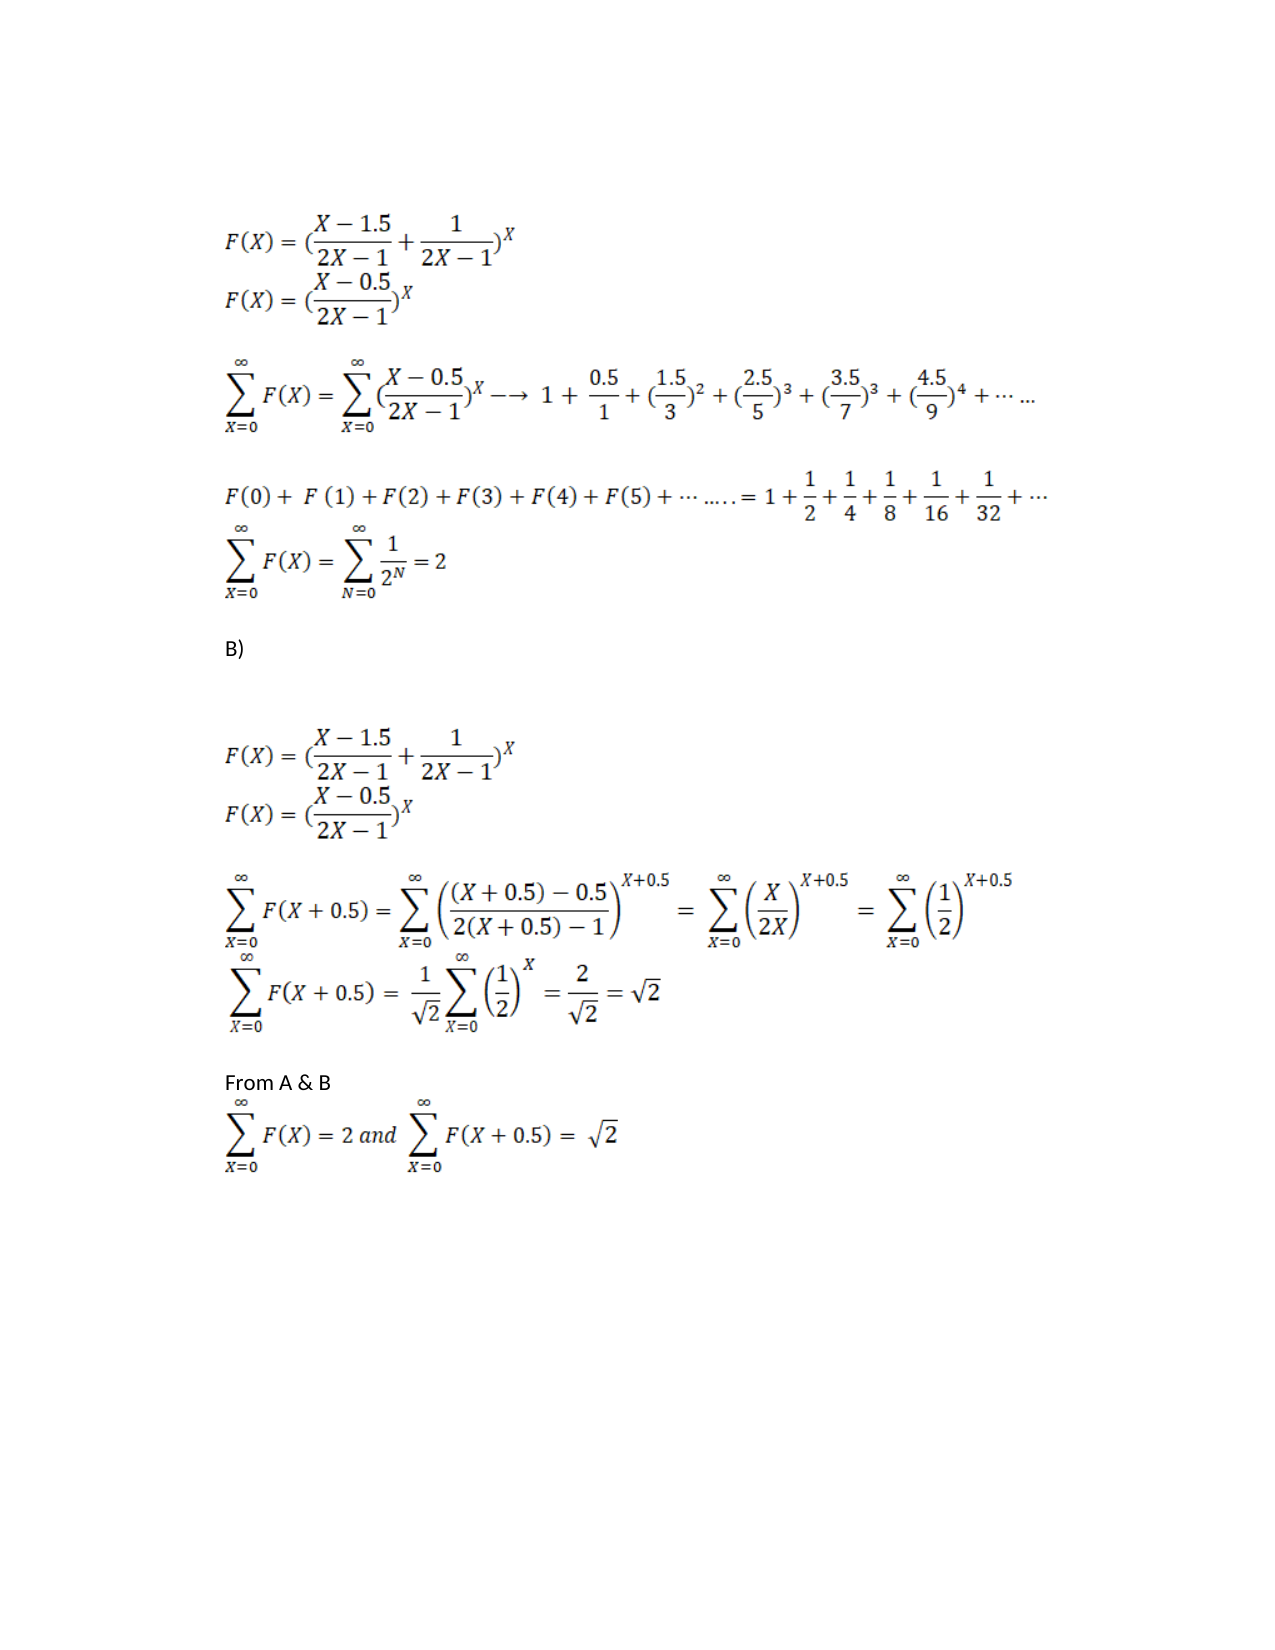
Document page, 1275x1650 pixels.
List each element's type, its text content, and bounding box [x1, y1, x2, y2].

picture [225, 210, 526, 267]
picture [225, 467, 1049, 522]
list B) [225, 634, 1125, 662]
picture [225, 951, 662, 1036]
picture [225, 523, 447, 602]
picture [225, 1097, 623, 1176]
picture [225, 268, 424, 326]
picture [225, 782, 424, 840]
picture [225, 871, 1013, 950]
picture [225, 724, 526, 781]
list From A & B [225, 1068, 1125, 1096]
picture [225, 357, 1036, 436]
